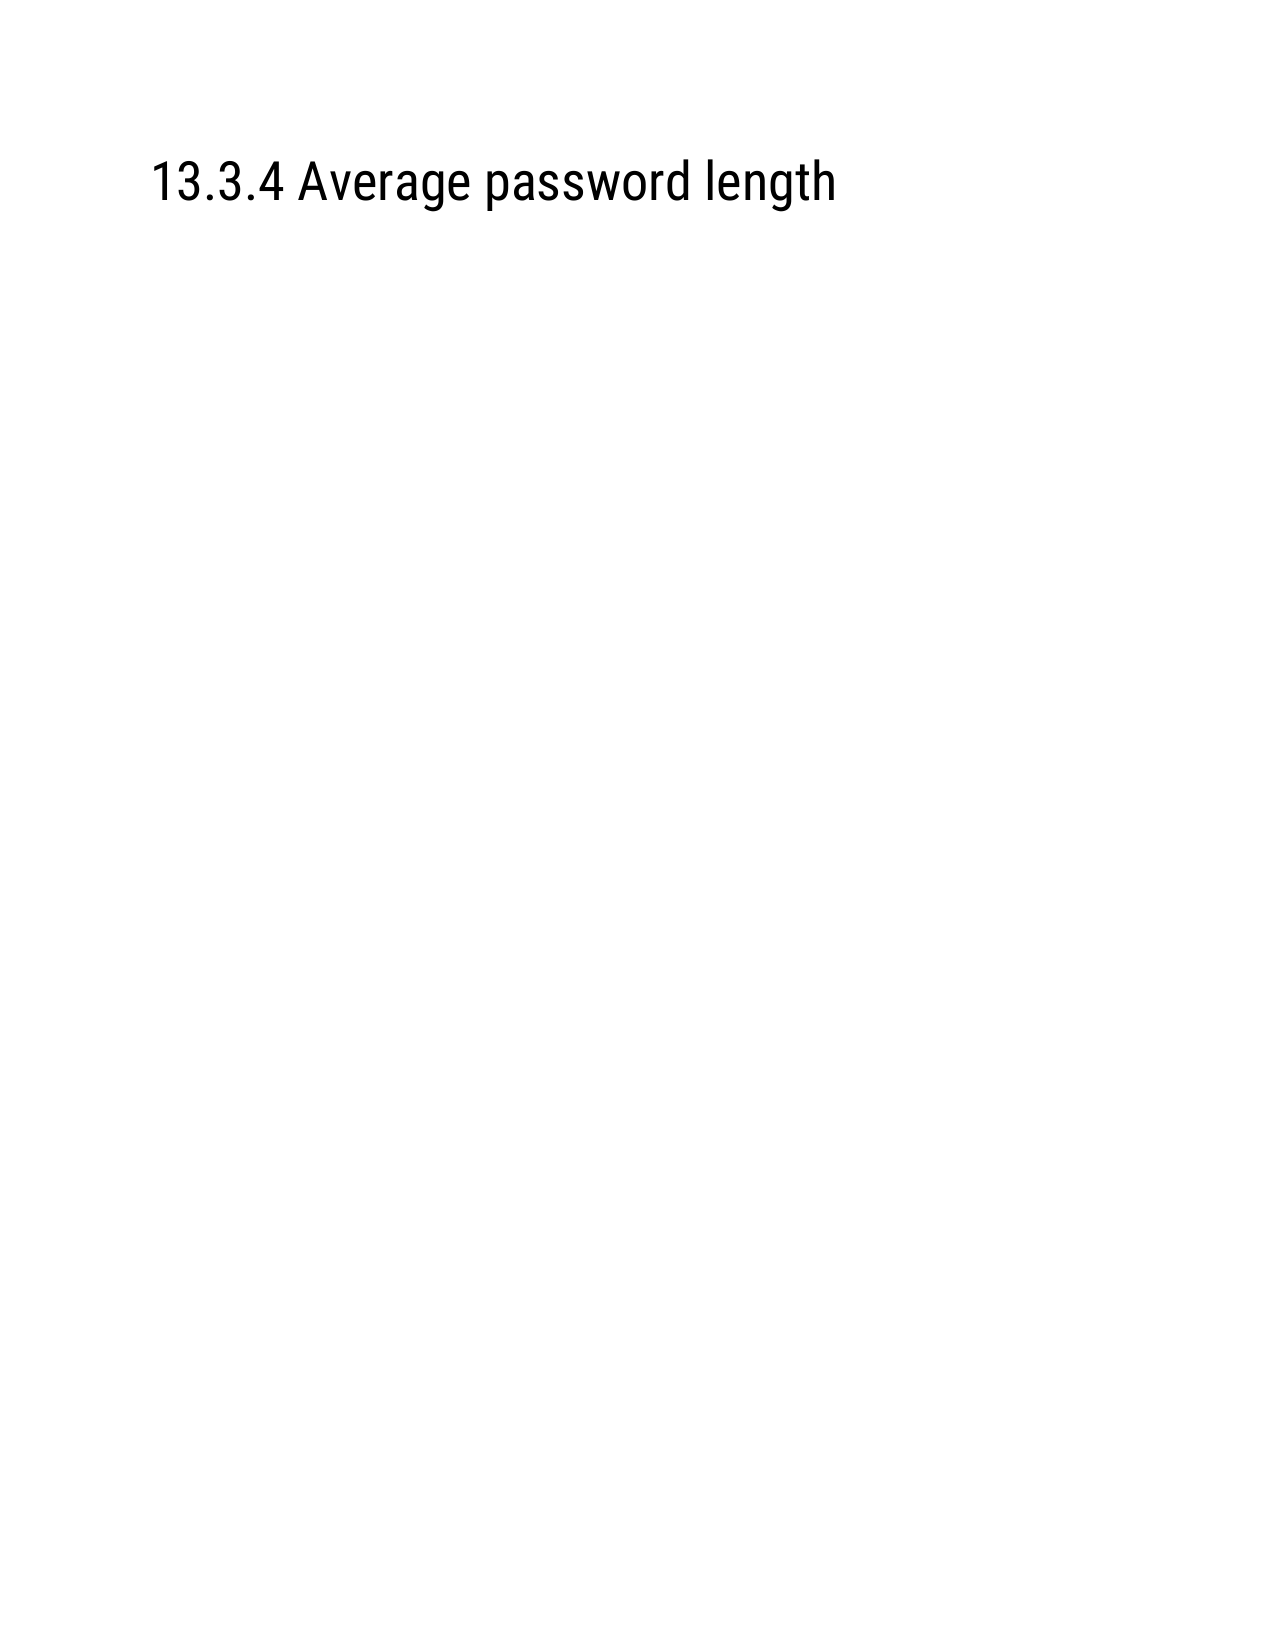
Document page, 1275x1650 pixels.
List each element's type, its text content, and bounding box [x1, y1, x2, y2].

title 13.3.4 Average password length [150, 150, 1125, 213]
